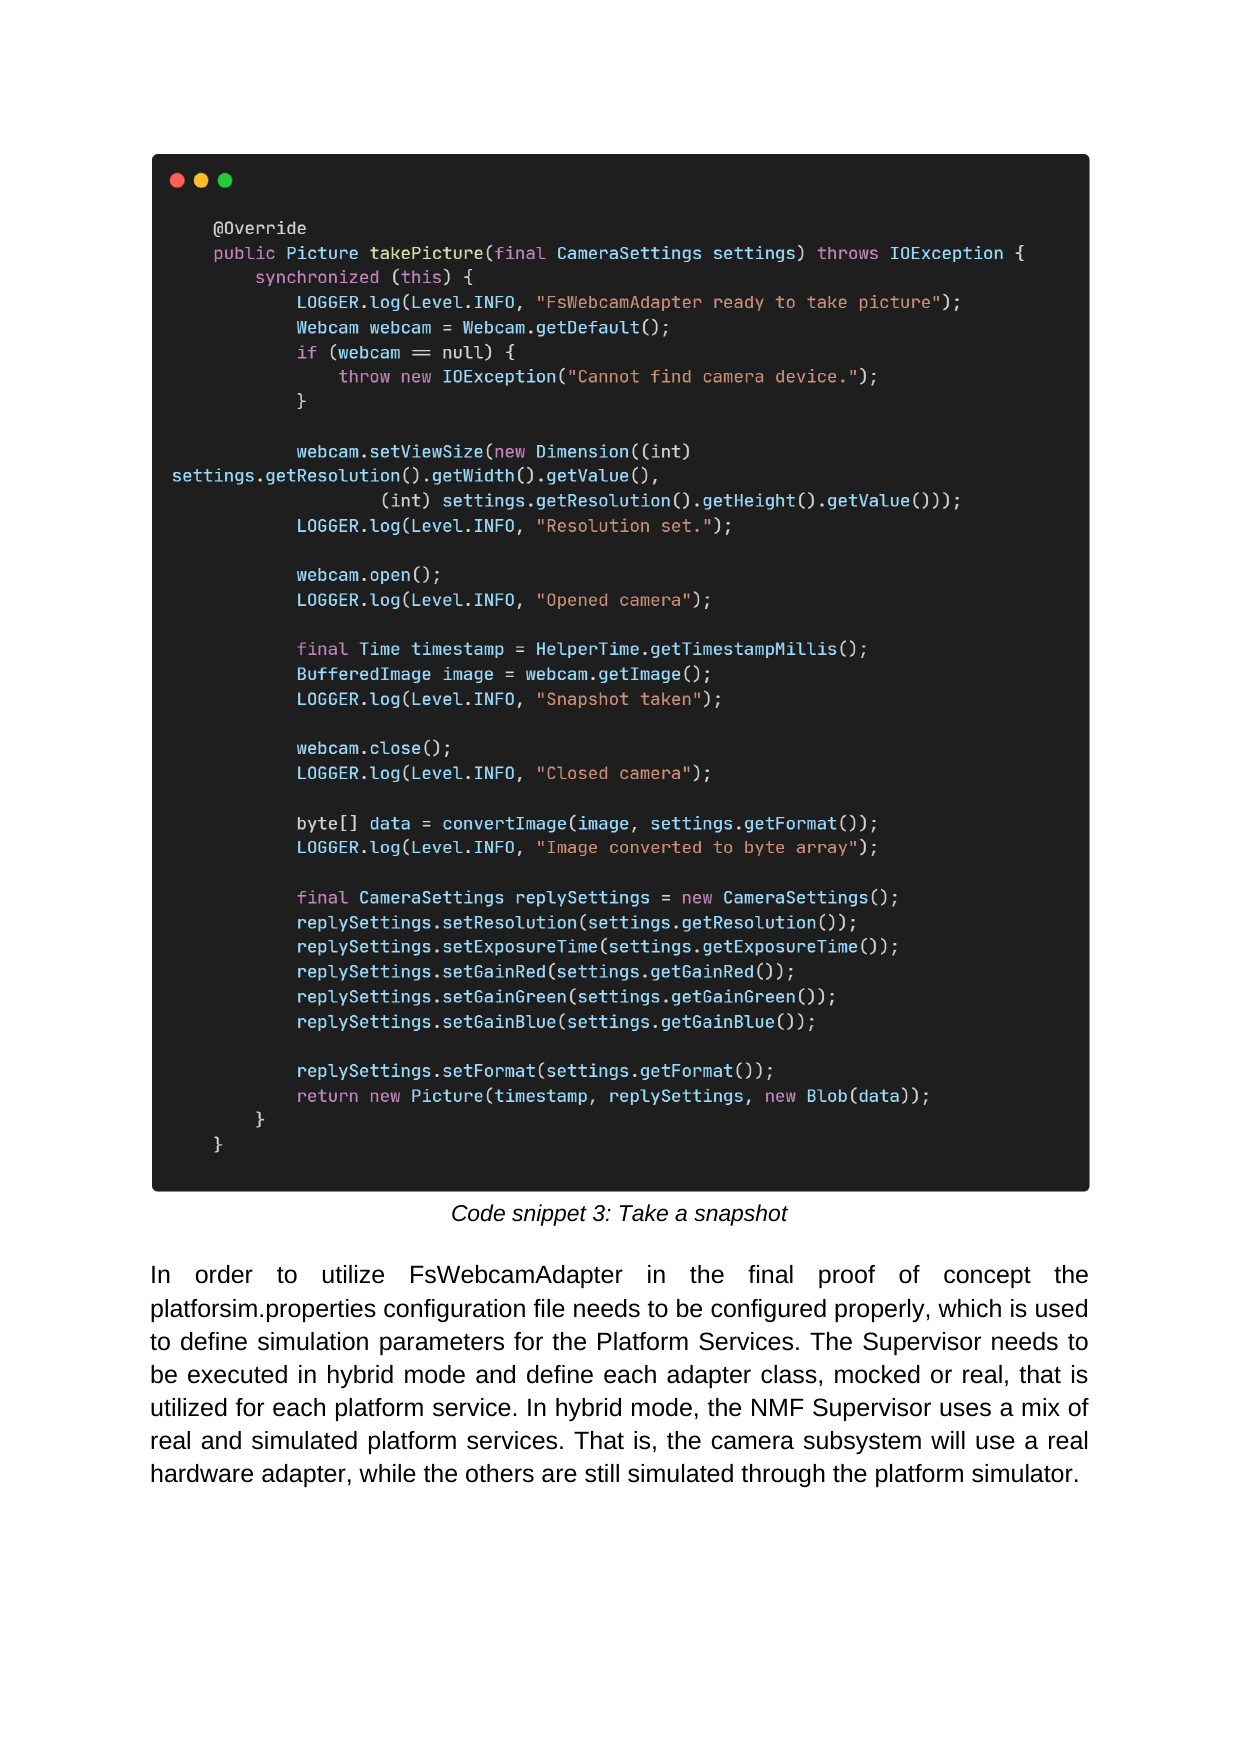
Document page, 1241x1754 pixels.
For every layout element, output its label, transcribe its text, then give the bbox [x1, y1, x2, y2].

picture [150, 150, 1091, 1196]
text Code snippet 3: Take a snapshot [150, 1200, 1090, 1226]
text In order to utilize FsWebcamAdapter in the final proof of concept the platforsim.properties configuration file needs to be configured properly, which is used to define simulation parameters for the Platform Services. The Supervisor needs to be executed in hybrid mode and define each adapter class, mocked or real, that is utilized for each platform service. In hybrid mode, the NMF Supervisor uses a mix of real and simulated platform services. That is, the camera subsystem will use a real hardware adapter, while the others are still simulated through the platform simulator. [150, 1230, 1090, 1487]
